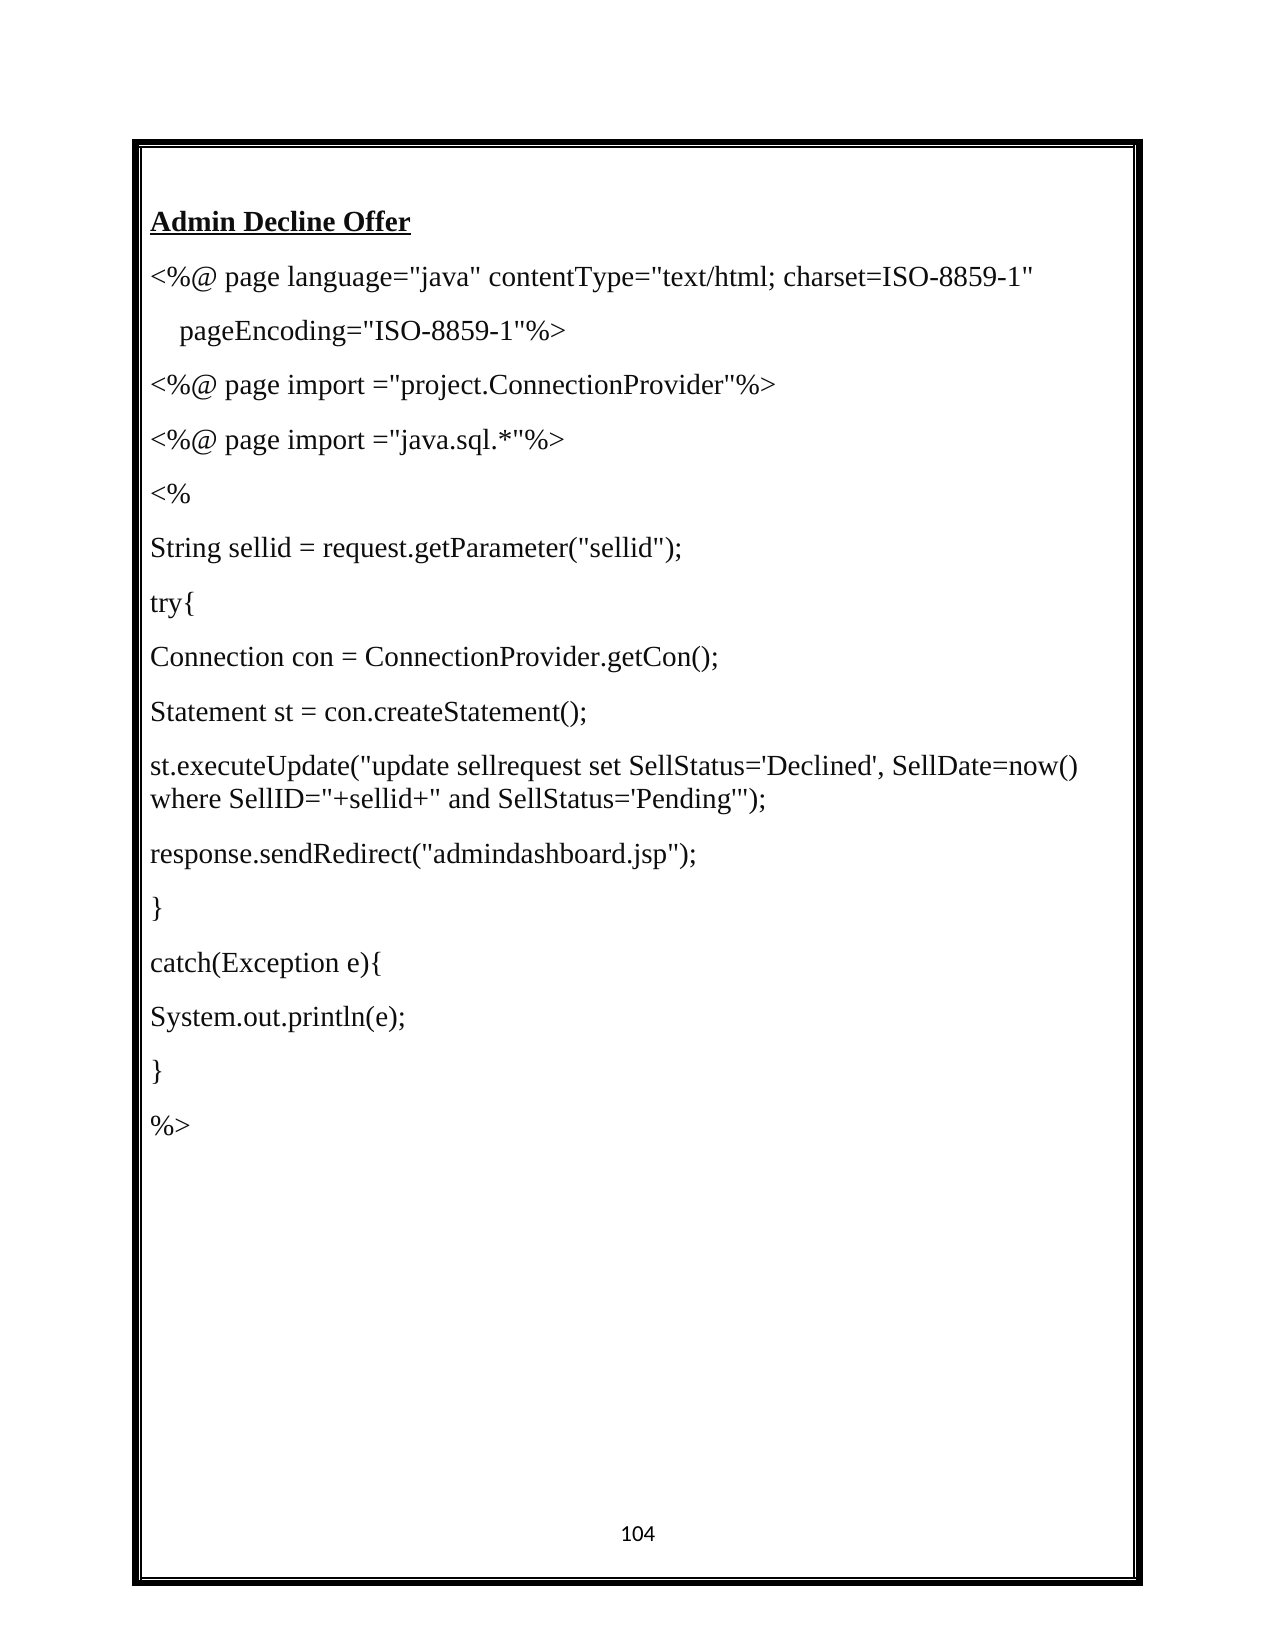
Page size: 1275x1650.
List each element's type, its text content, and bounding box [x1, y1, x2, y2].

text catch(Exception e){ [150, 945, 1125, 978]
text pageEncoding="ISO-8859-1"%> [150, 313, 1125, 347]
text Connection con = ConnectionProvider.getCon(); [150, 639, 1125, 673]
text try{ [150, 585, 1125, 618]
text response.sendRedirect("admindashboard.jsp"); [150, 836, 1125, 869]
text System.out.println(e); [150, 999, 1125, 1033]
text <%@ page import ="java.sql.*"%> [150, 422, 1125, 455]
text <% [150, 476, 1125, 510]
text String sellid = request.getParameter("sellid"); [150, 531, 1125, 564]
text st.executeUpdate("update sellrequest set SellStatus='Declined', SellDate=now() where SellID="+sellid+" and SellStatus='Pending'"); [150, 748, 1125, 815]
text Admin Decline Offer [150, 204, 1125, 238]
text Statement st = con.createStatement(); [150, 694, 1125, 727]
text <%@ page import ="project.ConnectionProvider"%> [150, 367, 1125, 401]
text <%@ page language="java" contentType="text/html; charset=ISO-8859-1" [150, 259, 1125, 292]
text %> [150, 1108, 1125, 1141]
text } [150, 1053, 1125, 1087]
text } [150, 890, 1125, 924]
